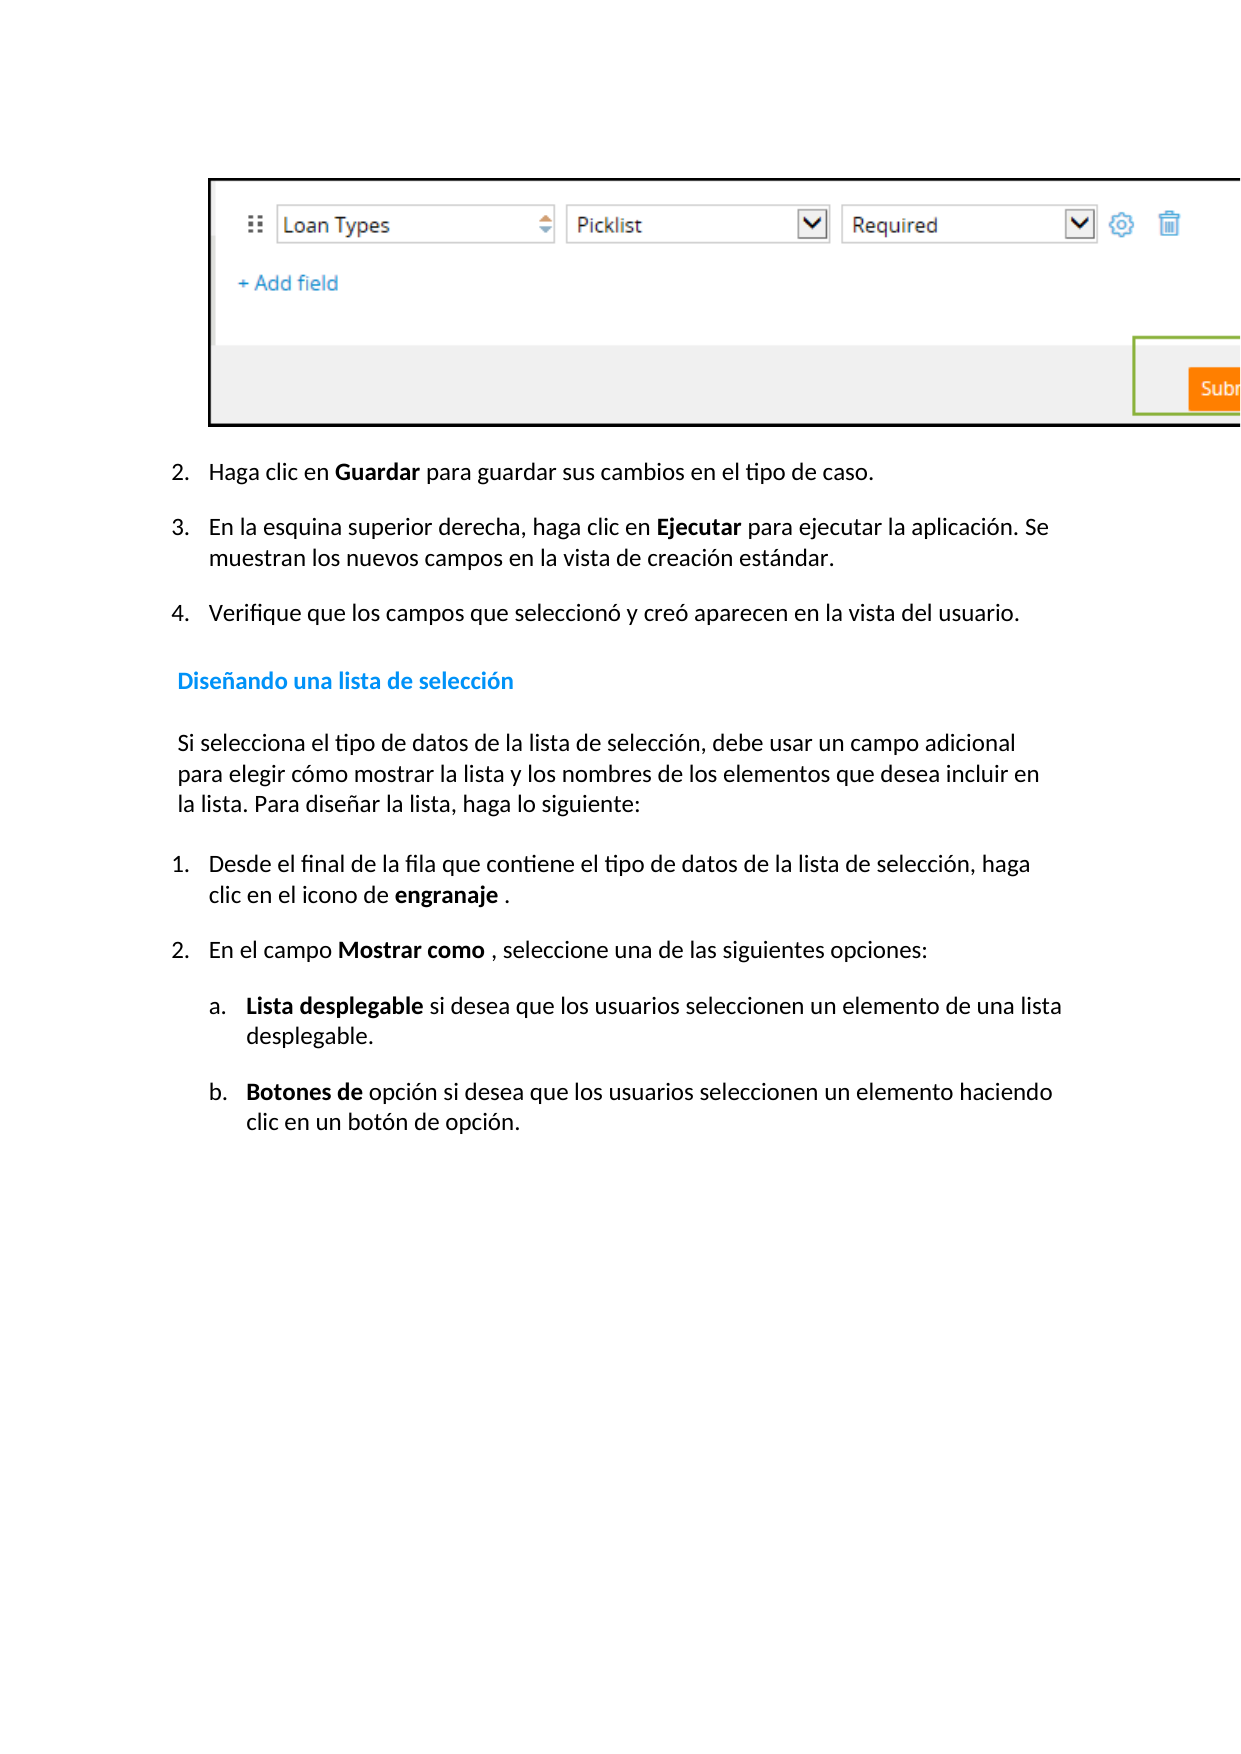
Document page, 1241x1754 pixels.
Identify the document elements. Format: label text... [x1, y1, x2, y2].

list Verifique que los campos que seleccionó y creó aparecen en la vista del usuario. [171, 597, 1063, 628]
list Botones de opción si desea que los usuarios seleccionen un elemento haciendo clic en un botón de opción. [208, 1076, 1063, 1137]
list Lista desplegable si desea que los usuarios seleccionen un elemento de una lista desplegable. [208, 990, 1063, 1051]
list Haga clic en Guardar para guardar sus cambios en el tipo de caso. [171, 456, 1063, 486]
list En la esquina superior derecha, haga clic en Ejecutar para ejecutar la aplicación. Se muestran los nuevos campos en la vista de creación estándar. [171, 511, 1063, 572]
subtitle Diseñando una lista de selección [177, 665, 1063, 696]
list En el campo Mostrar como , seleccione una de las siguientes opciones: [171, 934, 1063, 965]
picture [208, 178, 1241, 427]
list Desde el final de la fila que contiene el tipo de datos de la lista de selección, haga clic en el icono de engranaje . [171, 848, 1063, 909]
text Si selecciona el tipo de datos de la lista de selección, debe usar un campo adicional para elegir cómo mostrar la lista y los nombres de los elementos que desea incluir en la lista. Para diseñar la lista, haga lo siguiente: [177, 727, 1063, 819]
